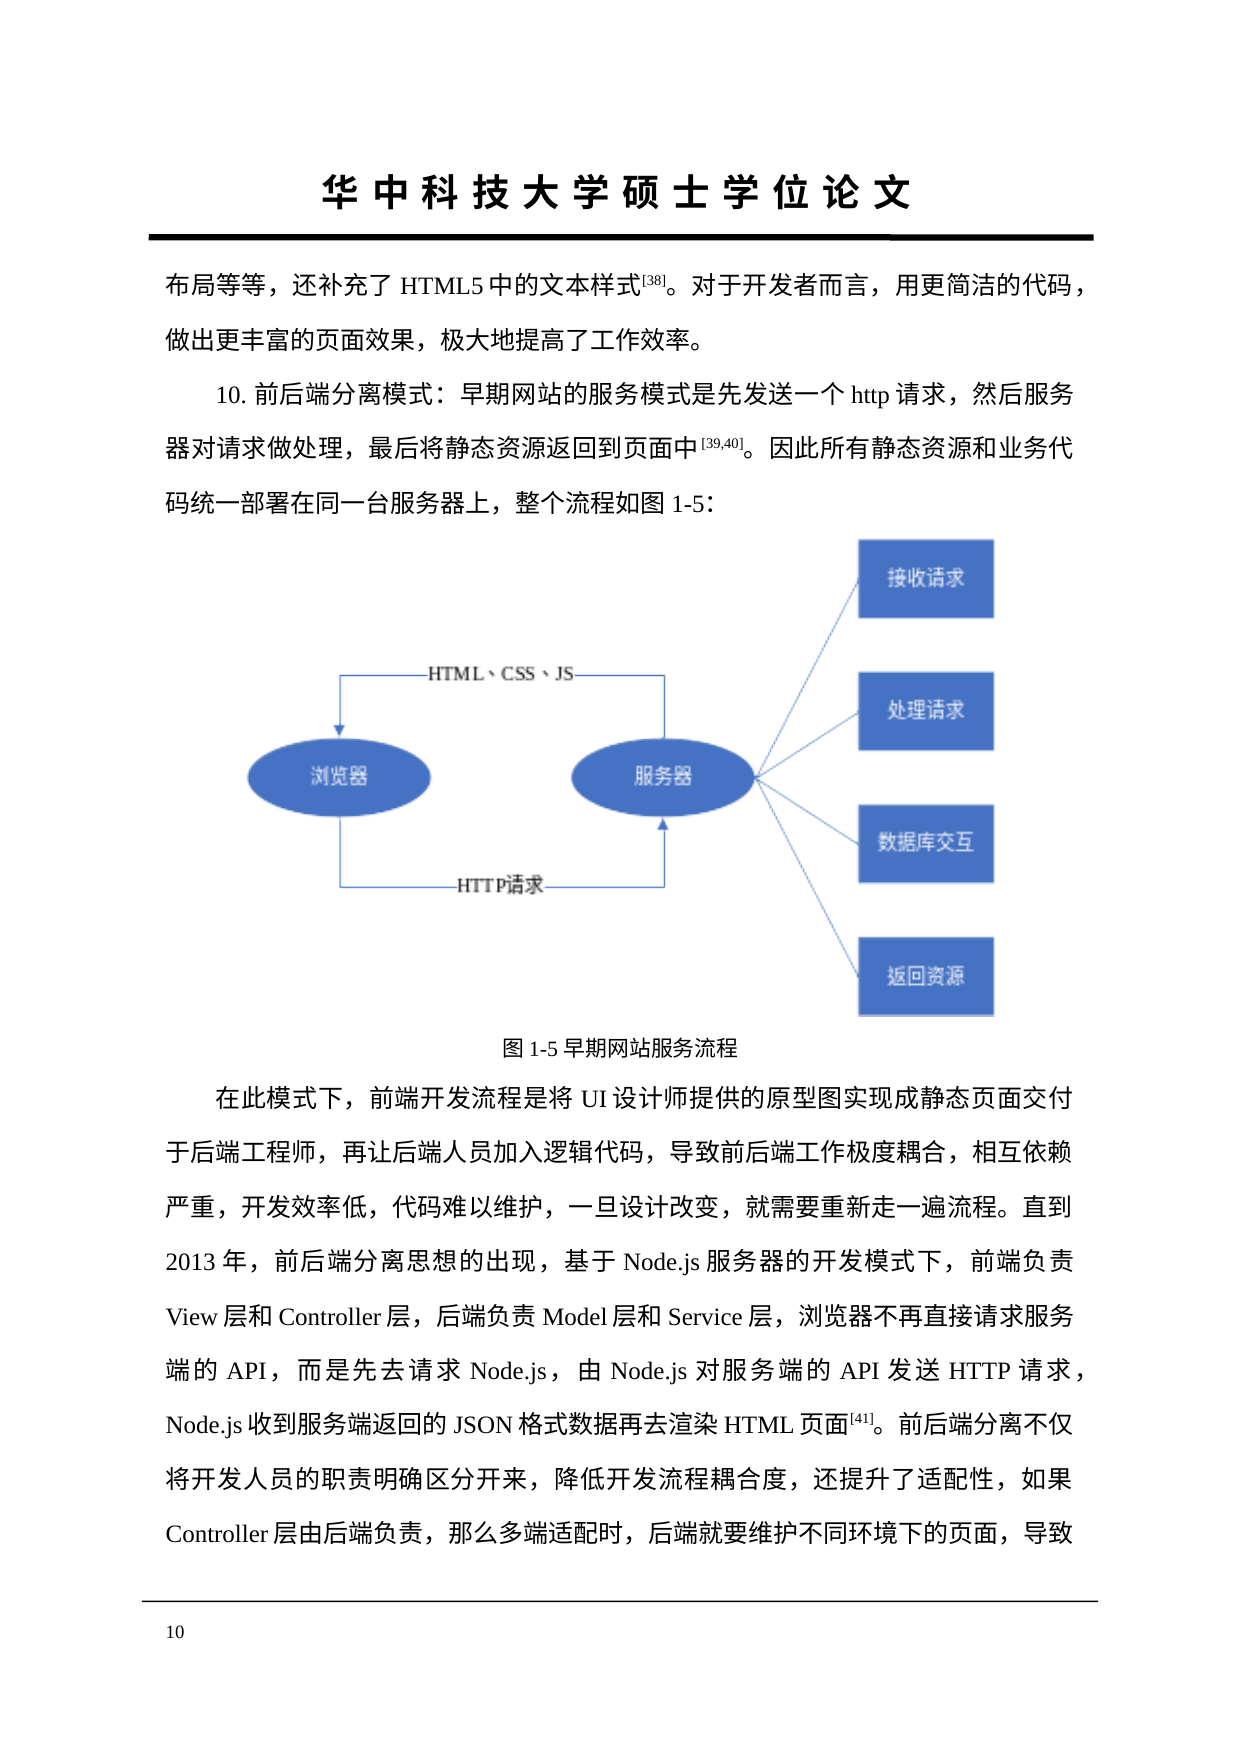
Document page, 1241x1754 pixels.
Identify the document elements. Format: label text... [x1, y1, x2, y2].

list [165, 266, 1075, 356]
list 前后端分离模式：早期网站的服务模式是先发送一个http请求，然后服务器对请求做处理，最后将静态资源返回到页面中[39,40]。因此所有静态资源和业务代码统一部署在同一台服务器上，整个流程如图 1-5： [165, 374, 1075, 519]
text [165, 1078, 1075, 1550]
text 图 1-5 早期网站服务流程 [165, 1031, 1075, 1063]
